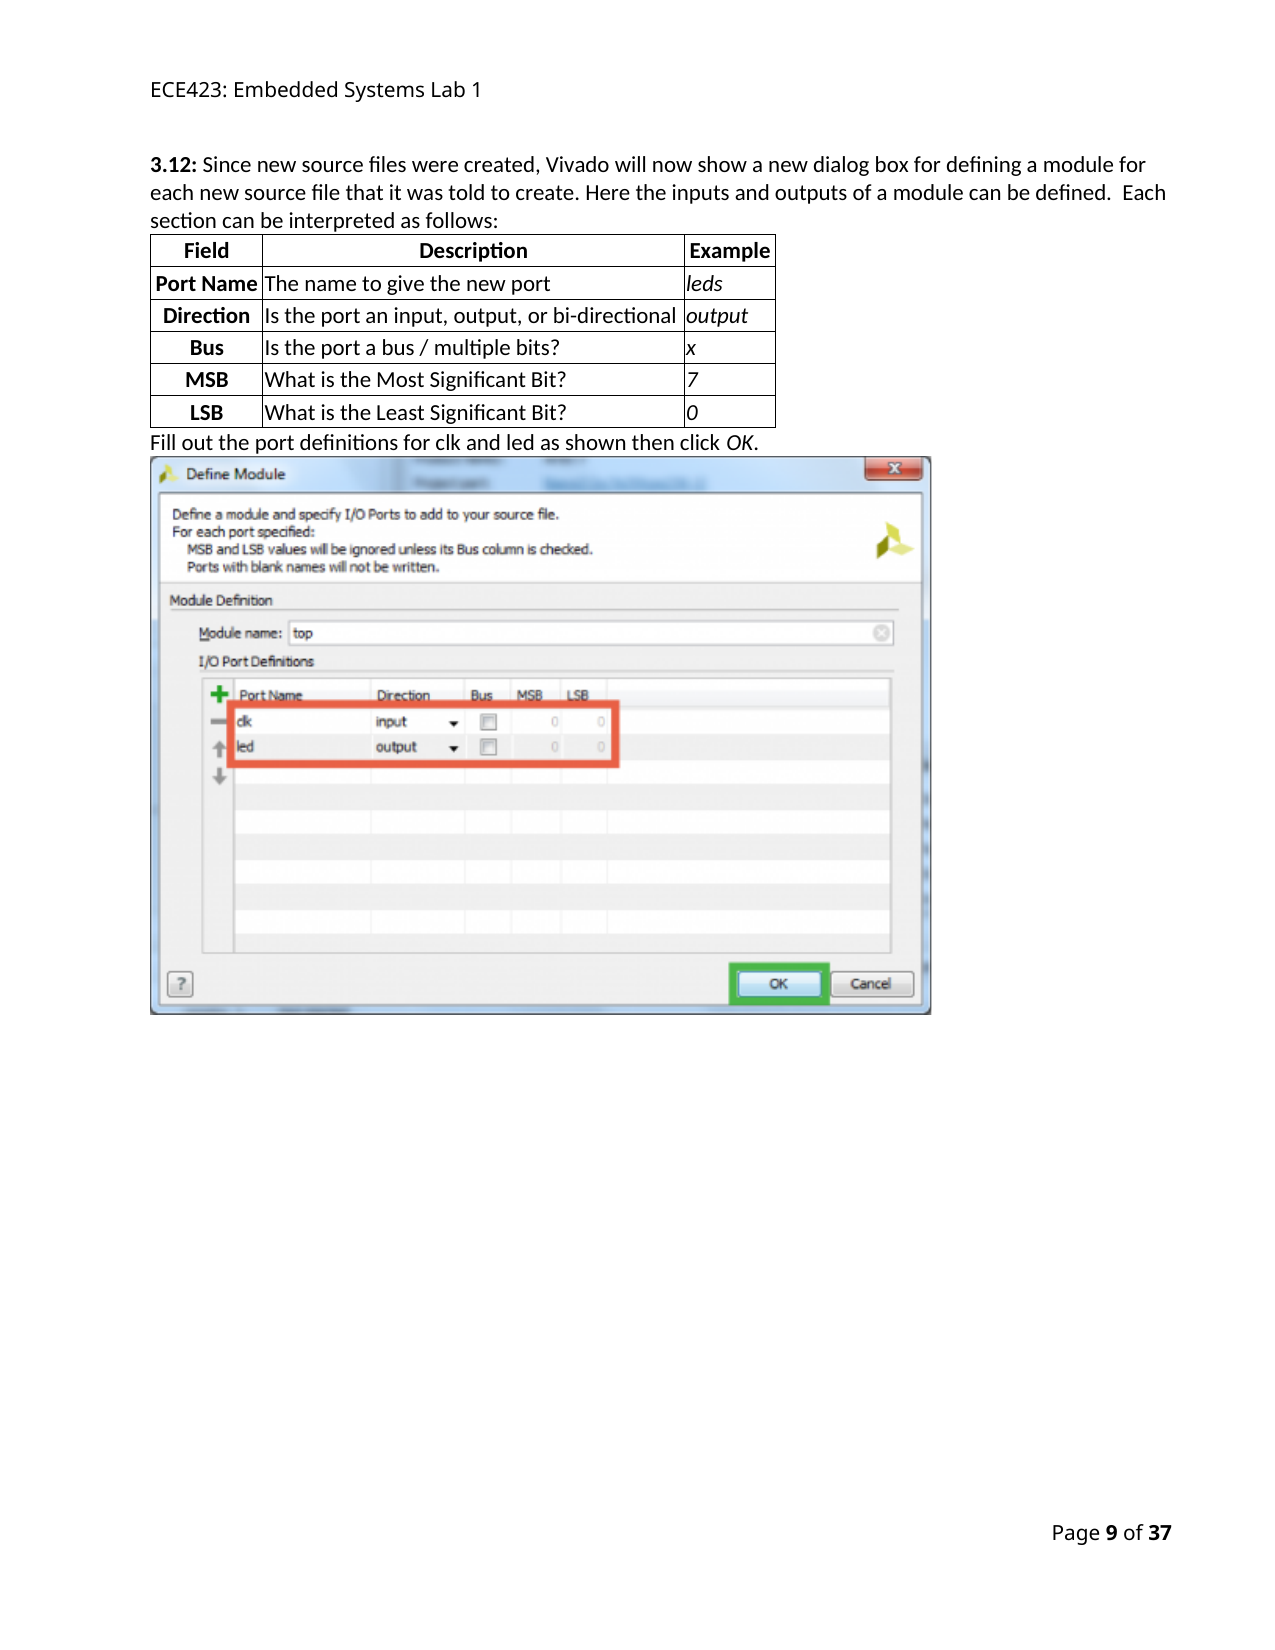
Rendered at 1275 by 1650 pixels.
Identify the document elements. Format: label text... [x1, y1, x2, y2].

table_header Description [263, 235, 684, 266]
table_cell 0 [685, 396, 775, 427]
text 3.12: Since new source files were created, Vivado will now show a new dialog box for defining a module for each new source file that it was told to create. Here the inputs and outputs of a module can be defined. Each section can be interpreted as follows: [150, 150, 1172, 234]
table_header Example [685, 235, 775, 266]
table_cell The name to give the new port [263, 267, 684, 298]
table_cell leds [685, 267, 775, 298]
table_cell output [685, 300, 775, 331]
table_cell Bus [151, 332, 262, 363]
table_cell What is the Least Significant Bit? [263, 396, 684, 427]
table_cell Direction [151, 300, 262, 331]
table_cell Port Name [151, 267, 262, 298]
table_cell x [685, 332, 775, 363]
table_cell Is the port a bus / multiple bits? [263, 332, 684, 363]
picture [150, 456, 932, 1015]
table_cell LSB [151, 396, 262, 427]
table_cell 7 [685, 364, 775, 395]
text Fill out the port definitions for clk and led as shown then click OK. [150, 428, 1172, 456]
table_cell MSB [151, 364, 262, 395]
table_cell What is the Most Significant Bit? [263, 364, 684, 395]
table_cell Is the port an input, output, or bi-directional [263, 300, 684, 331]
table_header Field [151, 235, 262, 266]
